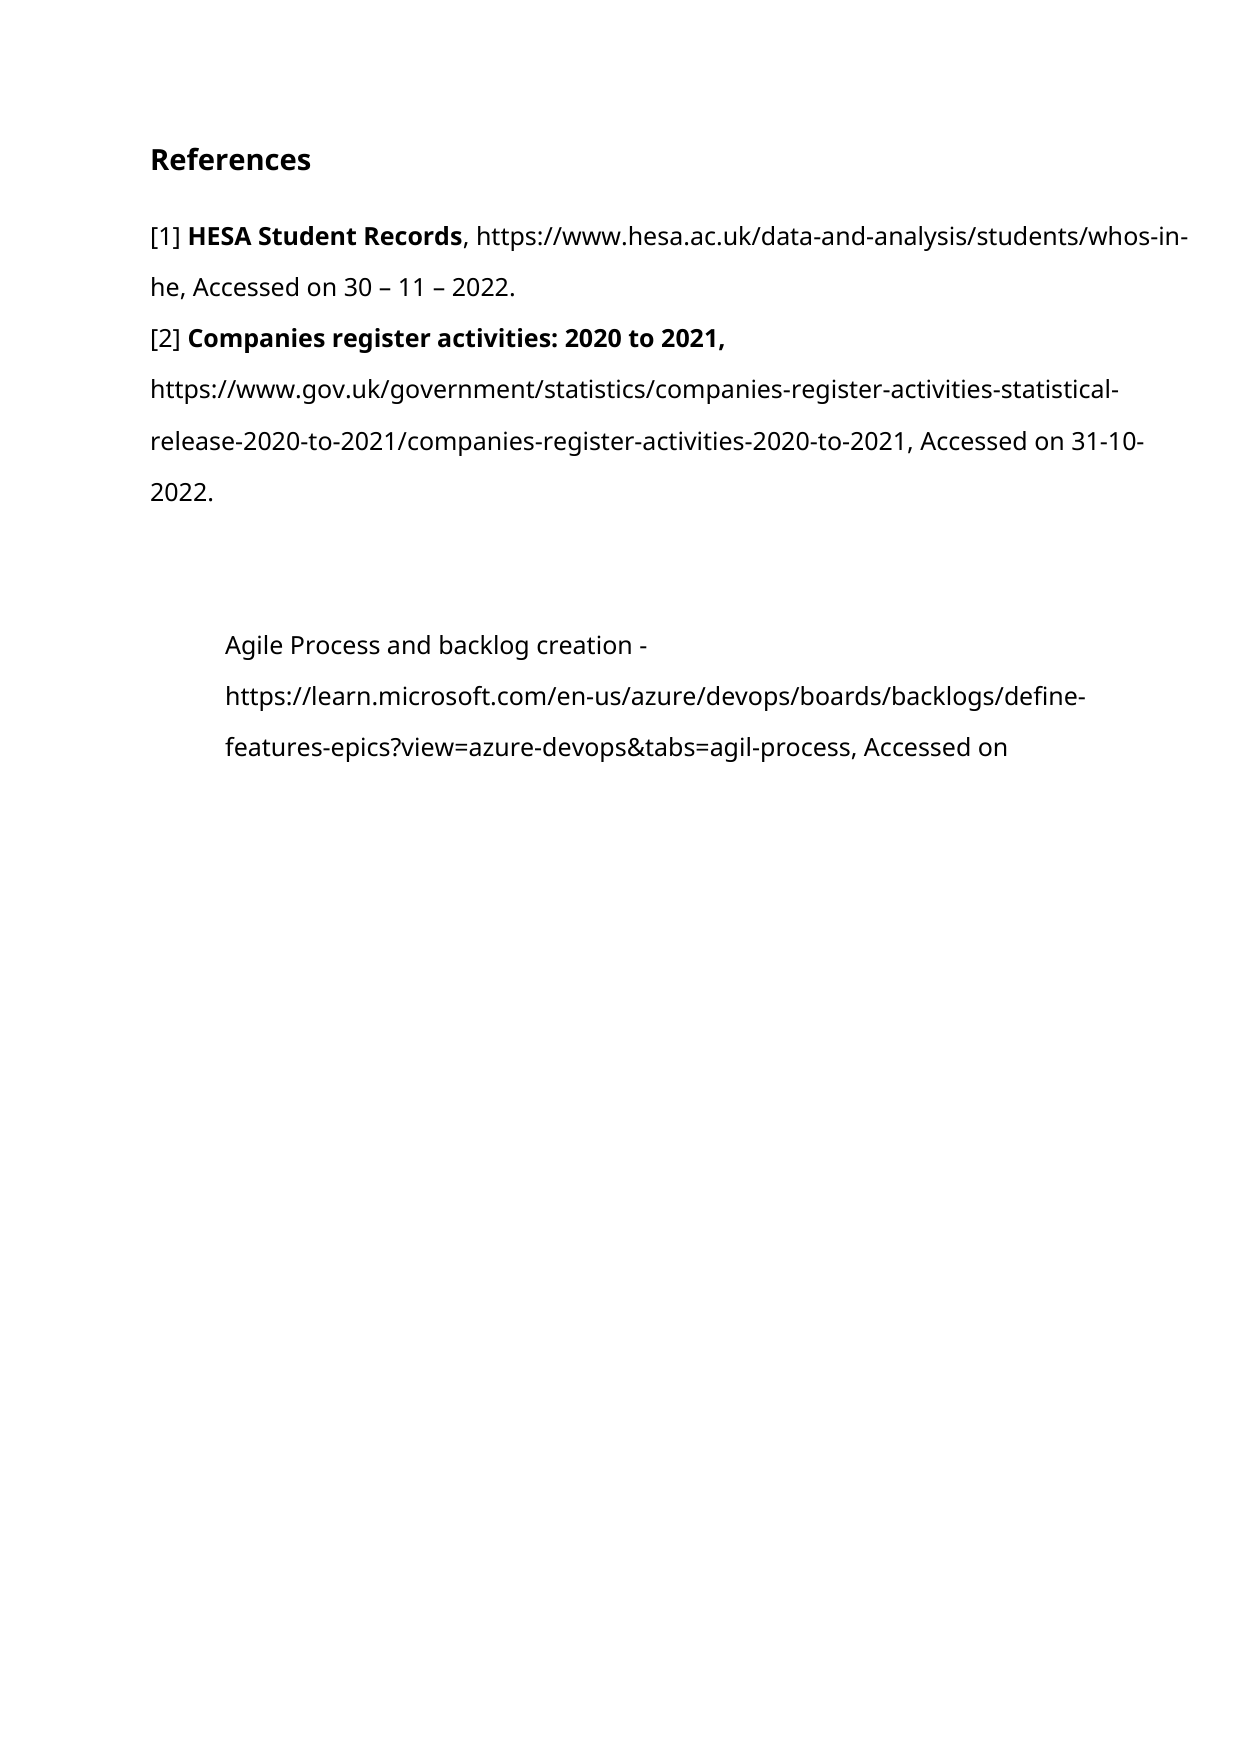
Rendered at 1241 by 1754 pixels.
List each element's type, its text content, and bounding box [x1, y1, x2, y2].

text https://www.gov.uk/government/statistics/companies-register-activities-statistical-release-2020-to-2021/companies-register-activities-2020-to-2021, Accessed on 31-10-2022. [150, 372, 1198, 508]
text [2] Companies register activities: 2020 to 2021, [150, 321, 1198, 355]
text [1] HESA Student Records, https://www.hesa.ac.uk/data-and-analysis/students/whos-in-he, Accessed on 30 – 11 – 2022. [150, 219, 1198, 304]
subtitle References [150, 139, 1090, 179]
list Agile Process and backlog creation - https://learn.microsoft.com/en-us/azure/devops/boards/backlogs/define-features-epics?view=azure-devops&tabs=agil-process, Accessed on [225, 627, 1090, 763]
